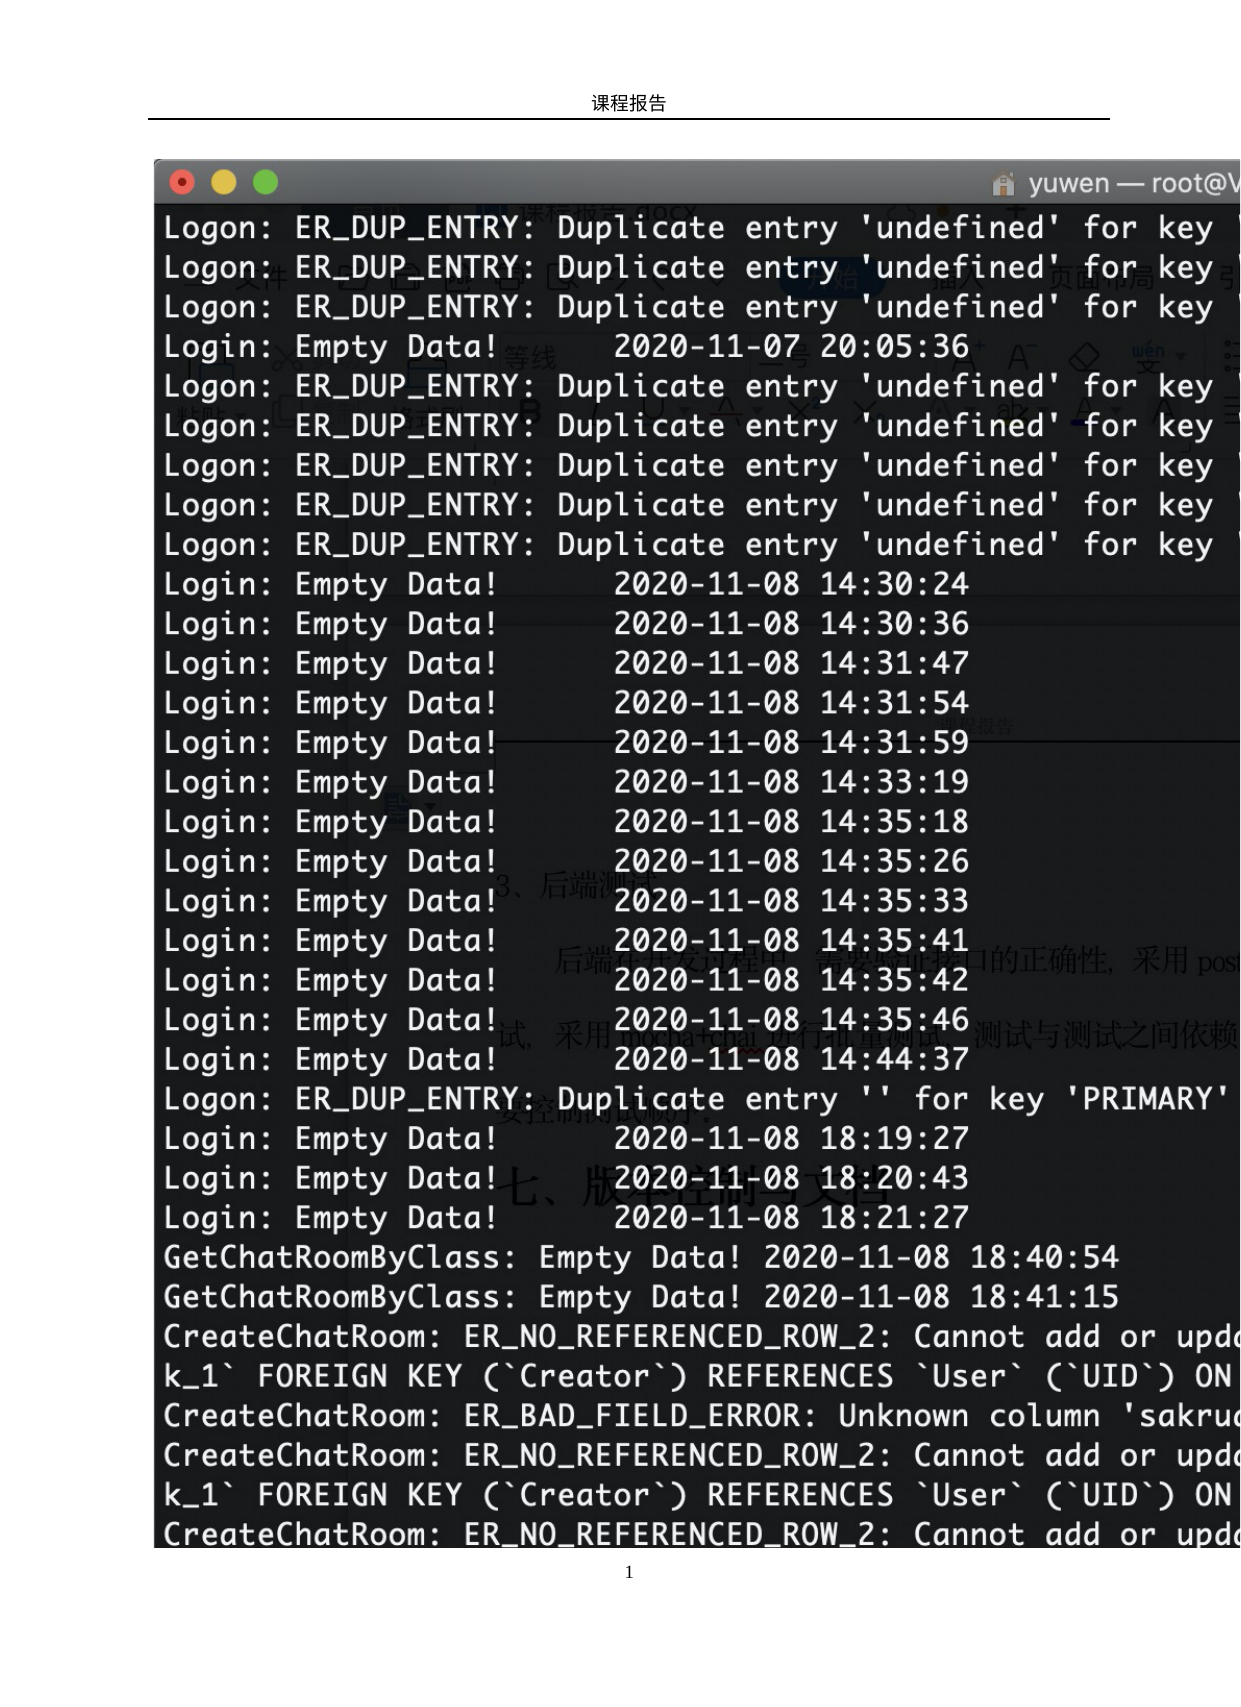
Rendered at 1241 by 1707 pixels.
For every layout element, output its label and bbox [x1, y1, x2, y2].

picture [147, 159, 1241, 1548]
